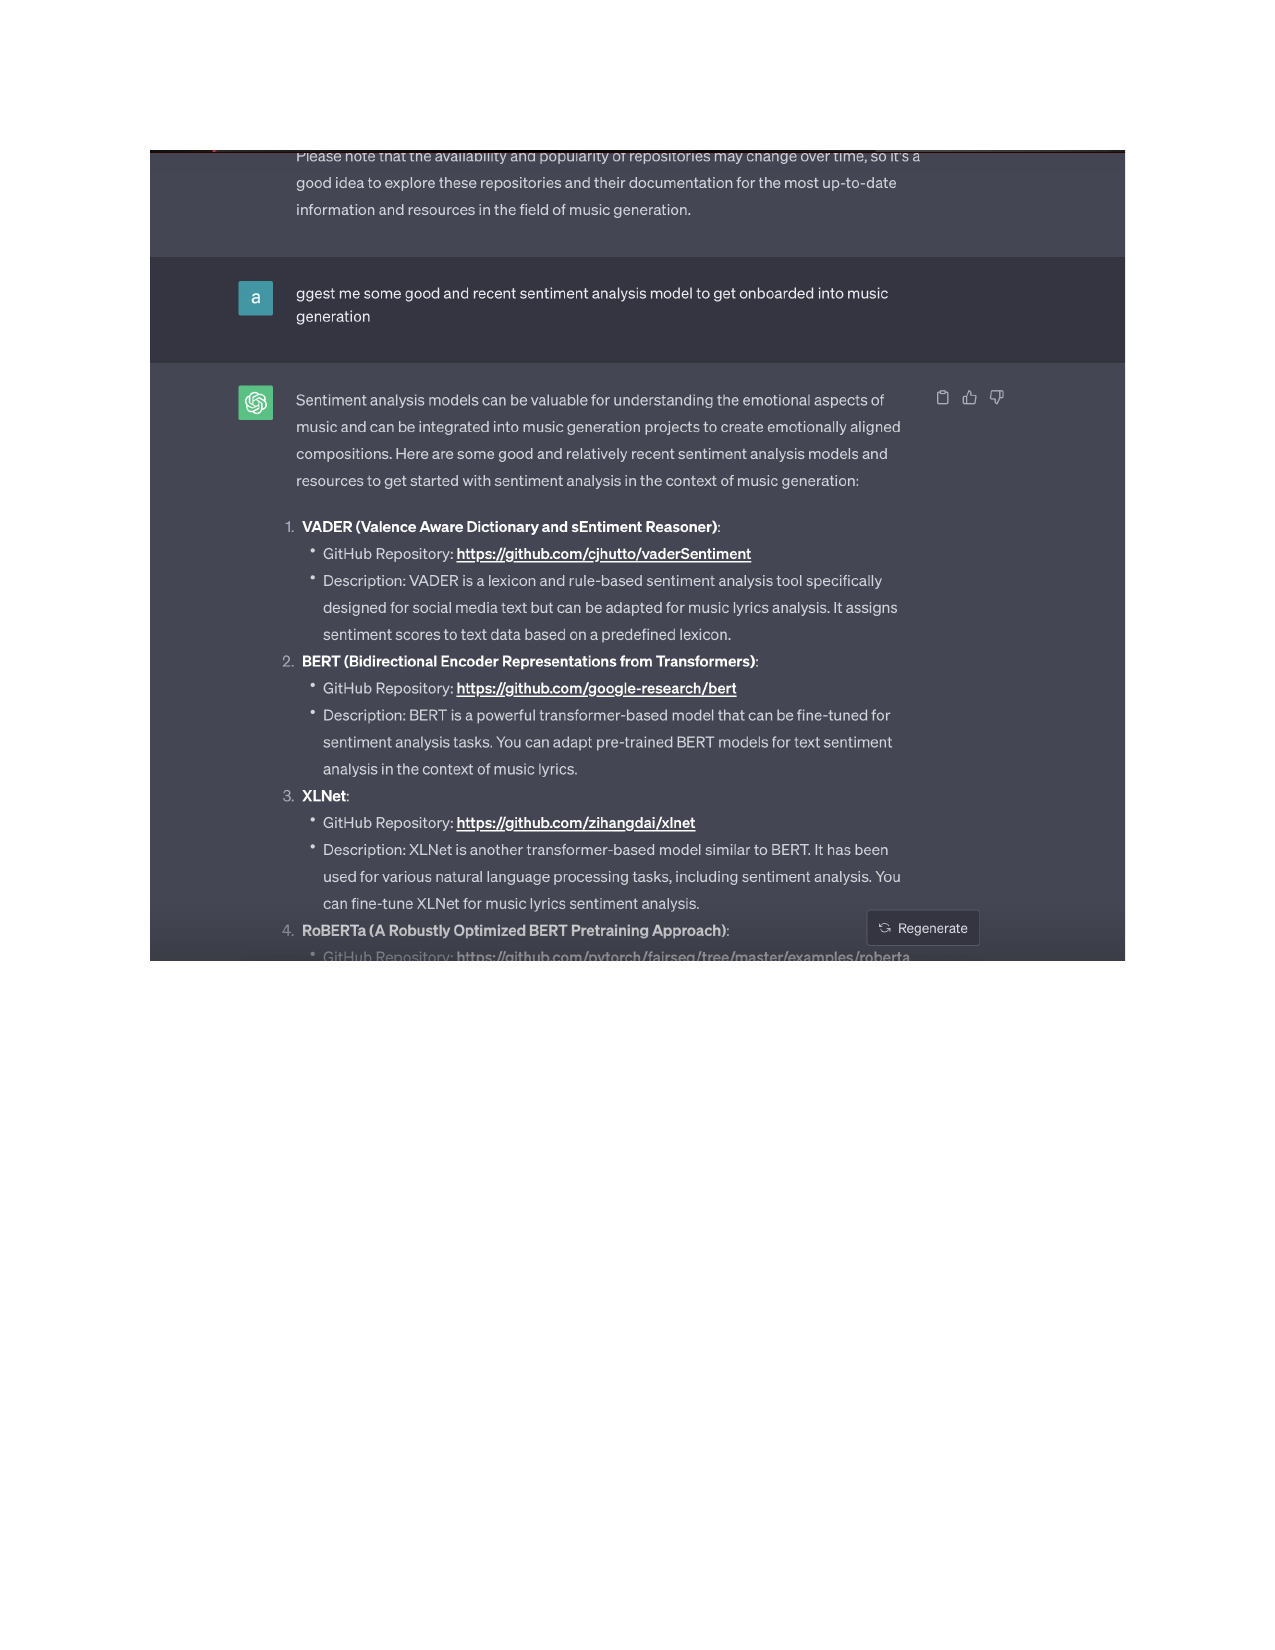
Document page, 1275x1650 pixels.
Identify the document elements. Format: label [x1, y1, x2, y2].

picture [150, 150, 1125, 961]
